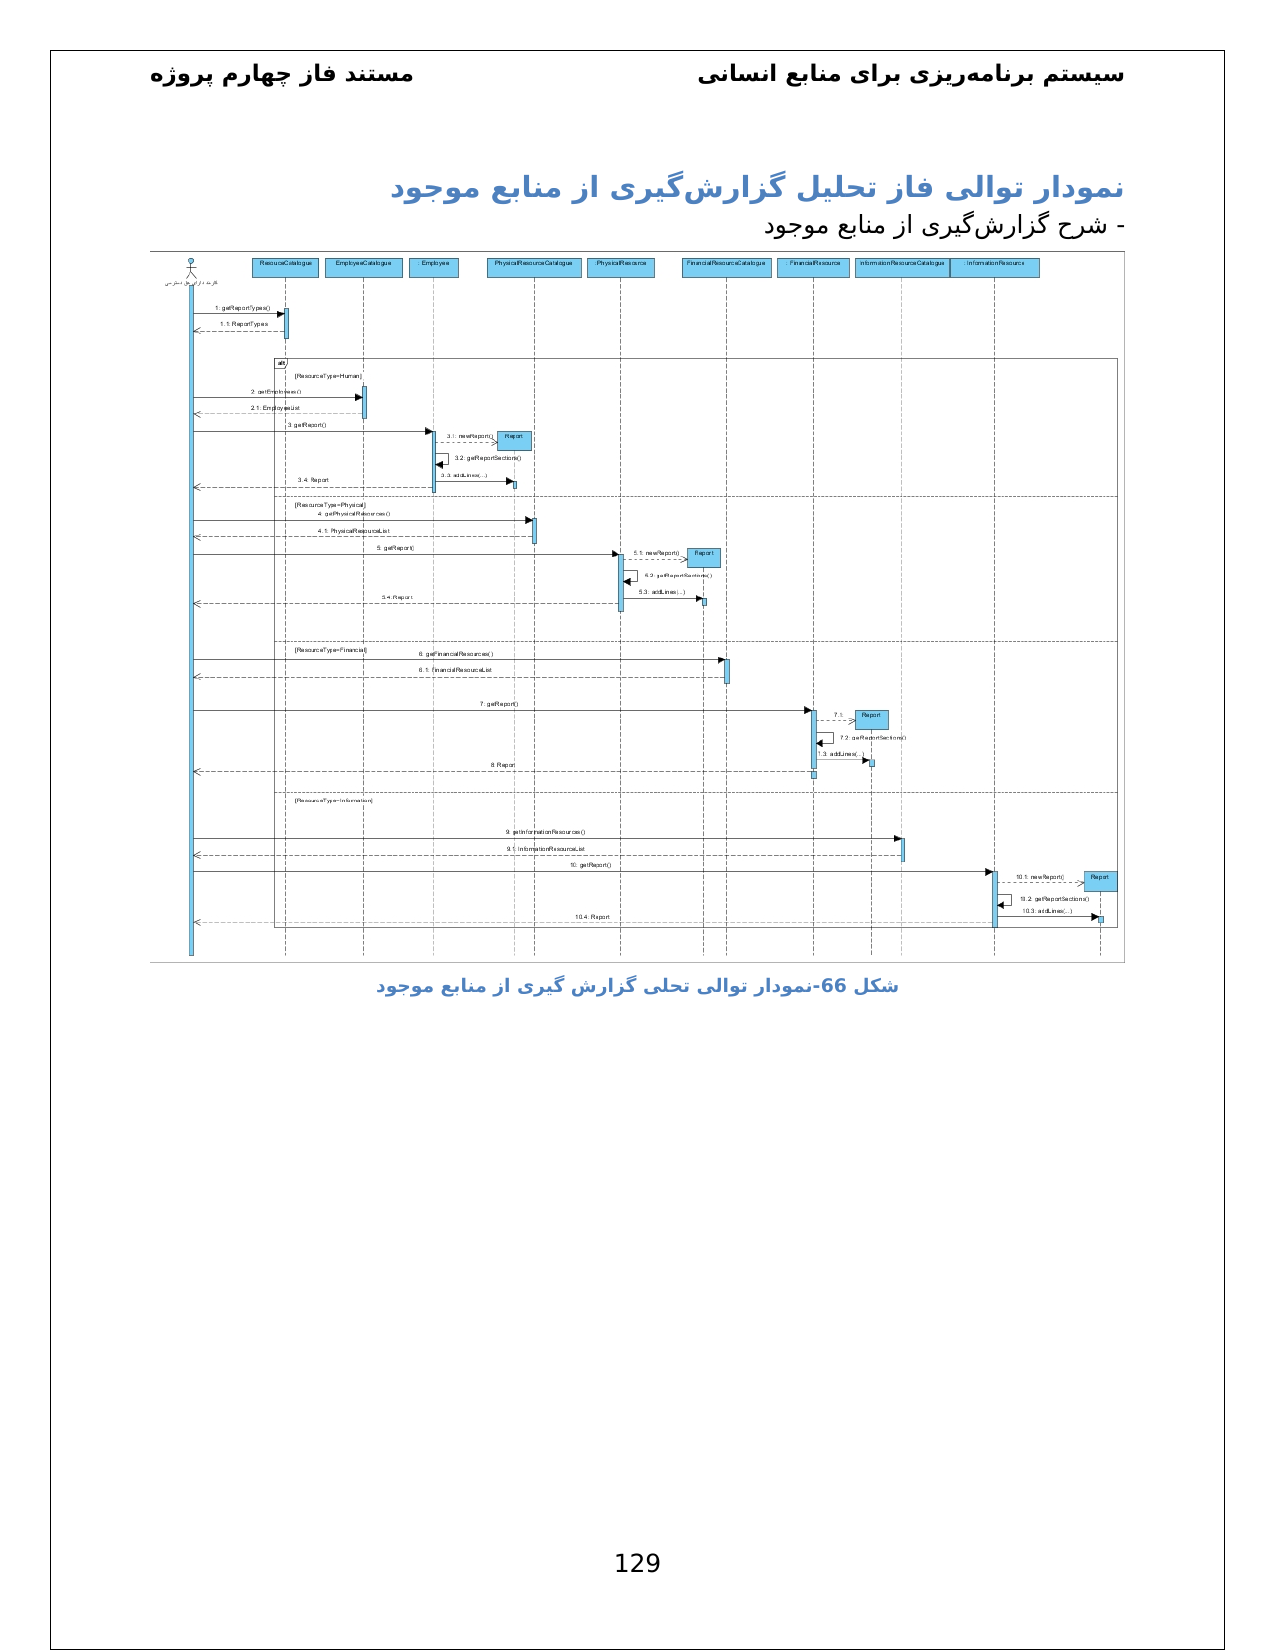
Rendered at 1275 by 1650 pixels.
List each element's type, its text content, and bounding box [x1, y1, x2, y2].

text شکل 66-نمودار توالی تحلی گزارش گیری از منابع موجود [150, 975, 1125, 997]
subtitle نمودار توالی فاز تحلیل گزارش‌گیری از منابع موجود [150, 171, 1125, 205]
text - شرح گزارش‌گیری از منابع موجود [150, 210, 1125, 239]
picture [150, 251, 1125, 963]
